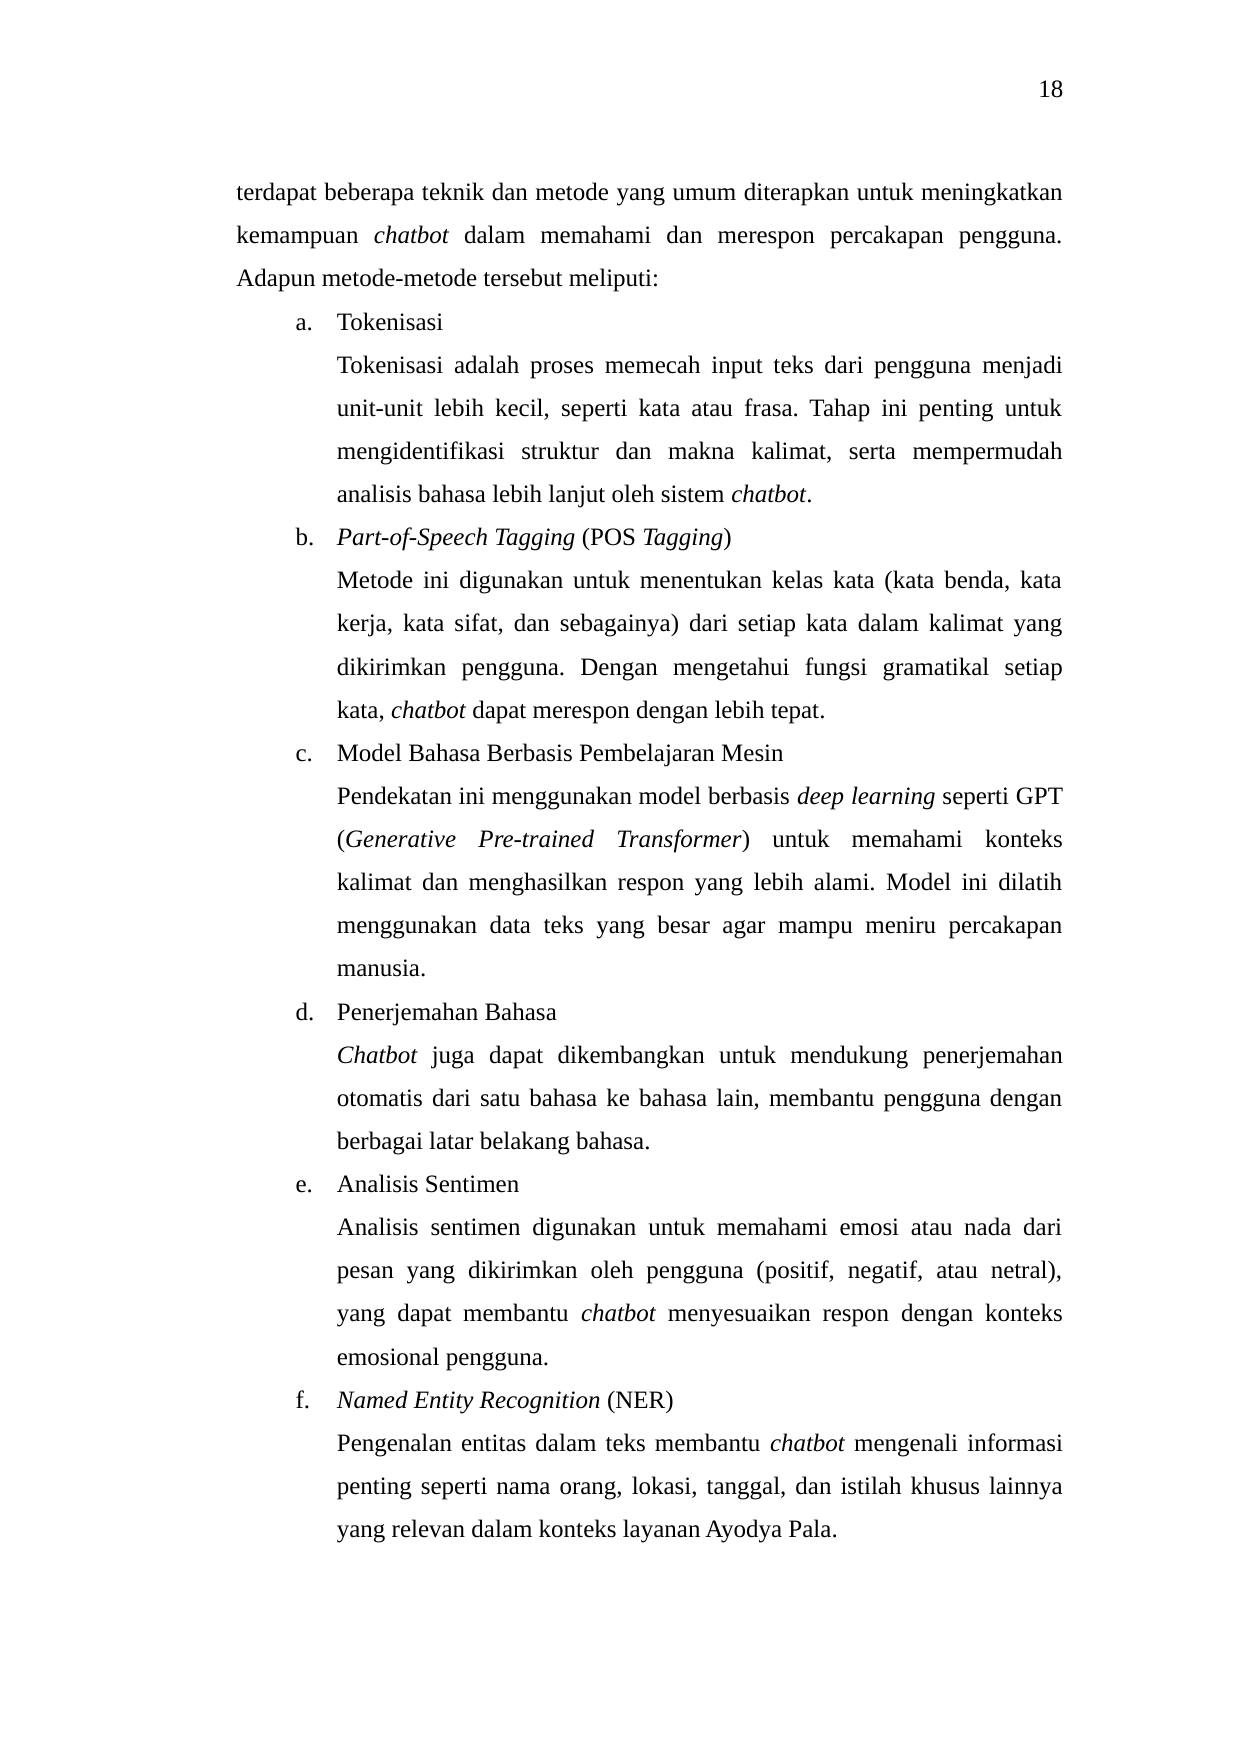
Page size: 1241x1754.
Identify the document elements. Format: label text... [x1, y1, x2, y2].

list Model Bahasa Berbasis Pembelajaran Mesin [295, 738, 1063, 767]
list Analisis Sentimen [295, 1169, 1063, 1198]
list Tokenisasi adalah proses memecah input teks dari pengguna menjadi unit-unit lebih kecil, seperti kata atau frasa. Tahap ini penting untuk mengidentifikasi struktur dan makna kalimat, serta mempermudah analisis bahasa lebih lanjut oleh sistem chatbot. [337, 350, 1063, 508]
list Pengenalan entitas dalam teks membantu chatbot mengenali informasi penting seperti nama orang, lokasi, tanggal, dan istilah khusus lainnya yang relevan dalam konteks layanan Ayodya Pala. [337, 1428, 1063, 1543]
list Part-of-Speech Tagging (POS Tagging) [295, 522, 1063, 551]
list Metode ini digunakan untuk menentukan kelas kata (kata benda, kata kerja, kata sifat, dan sebagainya) dari setiap kata dalam kalimat yang dikirimkan pengguna. Dengan mengetahui fungsi gramatikal setiap kata, chatbot dapat merespon dengan lebih tepat. [337, 565, 1063, 723]
list Analisis sentimen digunakan untuk memahami emosi atau nada dari pesan yang dikirimkan oleh pengguna (positif, negatif, atau netral), yang dapat membantu chatbot menyesuaikan respon dengan konteks emosional pengguna. [337, 1212, 1063, 1370]
list Named Entity Recognition (NER) [295, 1385, 1063, 1413]
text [236, 177, 1063, 292]
list Tokenisasi [295, 307, 1063, 335]
list Penerjemahan Bahasa [295, 997, 1063, 1025]
list Pendekatan ini menggunakan model berbasis deep learning seperti GPT (Generative Pre-trained Transformer) untuk memahami konteks kalimat dan menghasilkan respon yang lebih alami. Model ini dilatih menggunakan data teks yang besar agar mampu meniru percakapan manusia. [337, 781, 1063, 982]
list Chatbot juga dapat dikembangkan untuk mendukung penerjemahan otomatis dari satu bahasa ke bahasa lain, membantu pengguna dengan berbagai latar belakang bahasa. [337, 1040, 1063, 1155]
